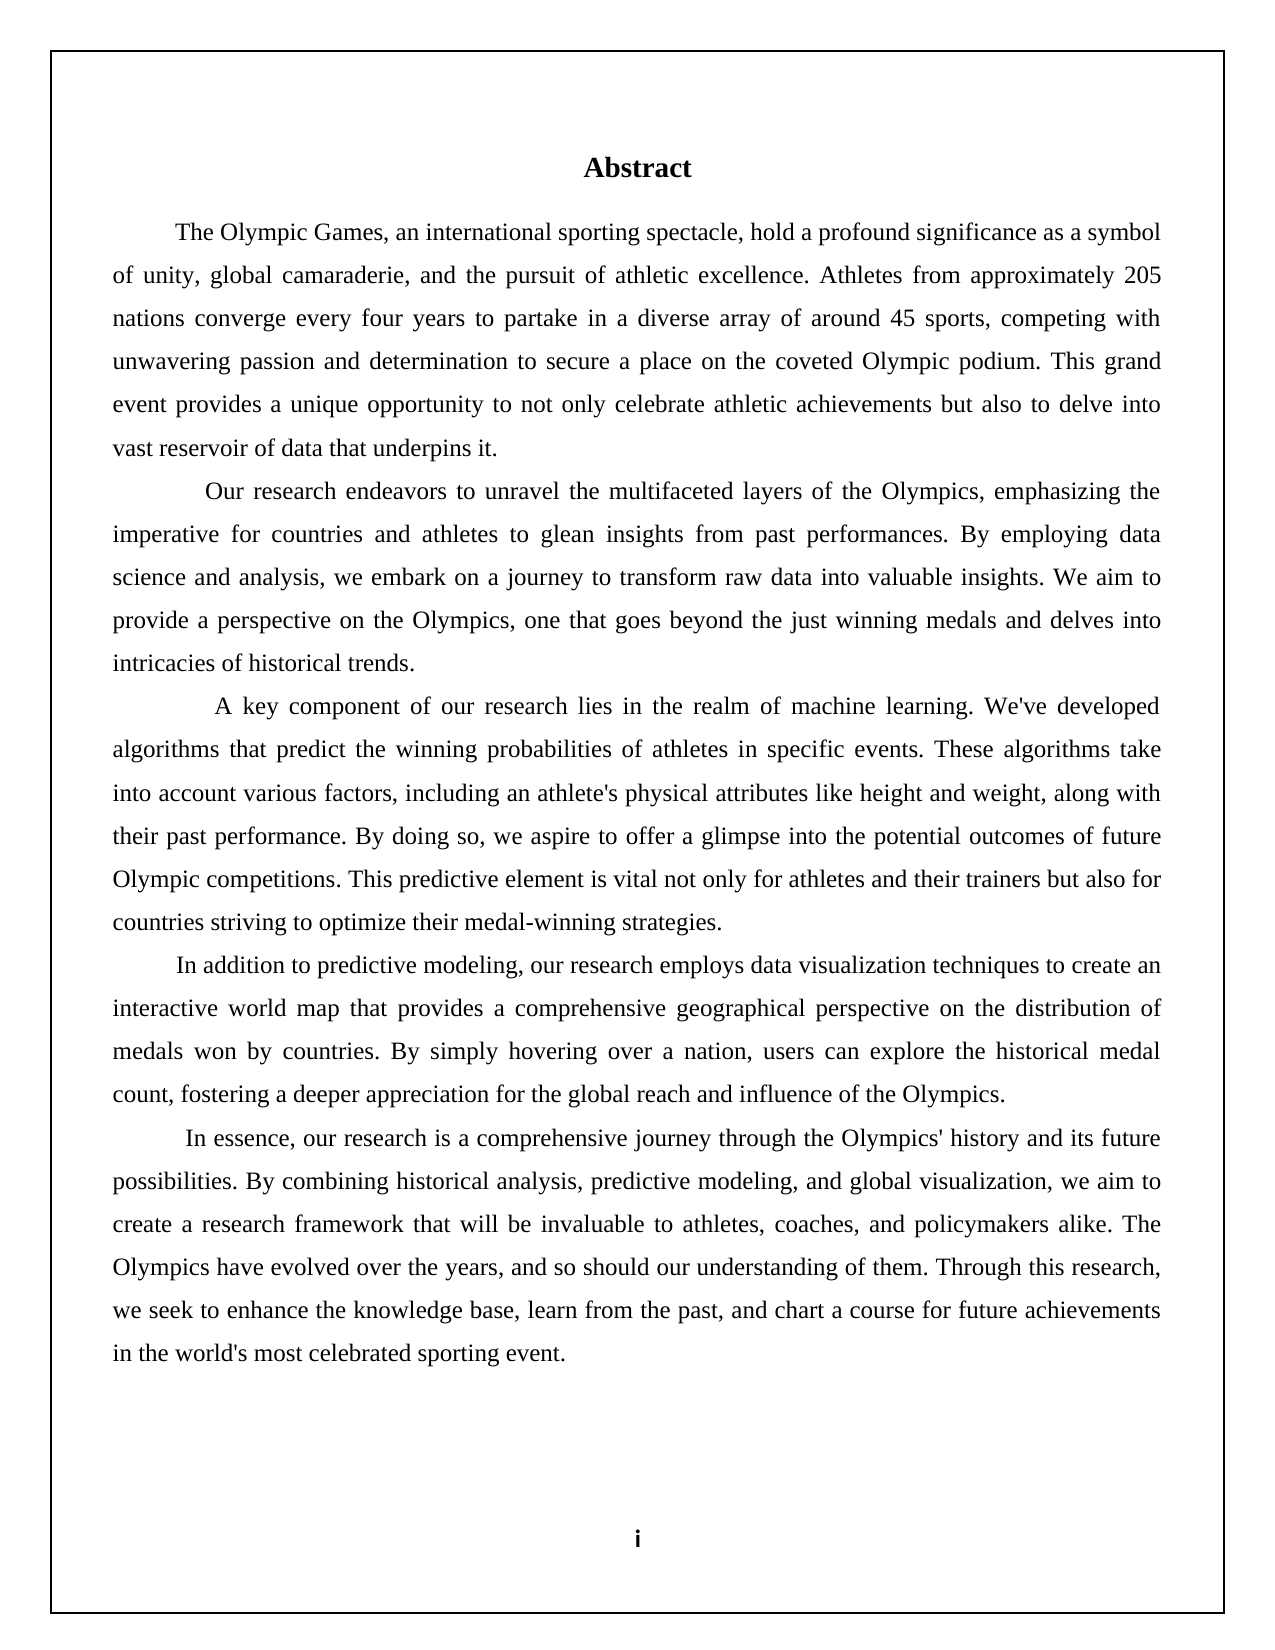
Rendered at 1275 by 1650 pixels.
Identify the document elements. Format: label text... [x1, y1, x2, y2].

text Abstract [112, 150, 1162, 183]
text A key component of our research lies in the realm of machine learning. We've developed algorithms that predict the winning probabilities of athletes in specific events. These algorithms take into account various factors, including an athlete's physical attributes like height and weight, along with their past performance. By doing so, we aspire to offer a glimpse into the potential outcomes of future Olympic competitions. This predictive element is vital not only for athletes and their trainers but also for countries striving to optimize their medal-winning strategies. [112, 691, 1162, 936]
text In addition to predictive modeling, our research employs data visualization techniques to create an interactive world map that provides a comprehensive geographical perspective on the distribution of medals won by countries. By simply hovering over a nation, users can explore the historical medal count, fostering a deeper appreciation for the global reach and influence of the Olympics. [112, 950, 1162, 1108]
text Our research endeavors to unravel the multifaceted layers of the Olympics, emphasizing the imperative for countries and athletes to glean insights from past performances. By employing data science and analysis, we embark on a journey to transform raw data into valuable insights. We aim to provide a perspective on the Olympics, one that goes beyond the just winning medals and delves into intricacies of historical trends. [112, 476, 1162, 677]
text In essence, our research is a comprehensive journey through the Olympics' history and its future possibilities. By combining historical analysis, predictive modeling, and global visualization, we aim to create a research framework that will be invaluable to athletes, coaches, and policymakers alike. The Olympics have evolved over the years, and so should our understanding of them. Through this research, we seek to enhance the knowledge base, learn from the past, and chart a course for future achievements in the world's most celebrated sporting event. [112, 1123, 1162, 1367]
text The Olympic Games, an international sporting spectacle, hold a profound significance as a symbol of unity, global camaraderie, and the pursuit of athletic excellence. Athletes from approximately 205 nations converge every four years to partake in a diverse array of around 45 sports, competing with unwavering passion and determination to secure a place on the coveted Olympic podium. This grand event provides a unique opportunity to not only celebrate athletic achievements but also to delve into vast reservoir of data that underpins it. [112, 217, 1162, 461]
